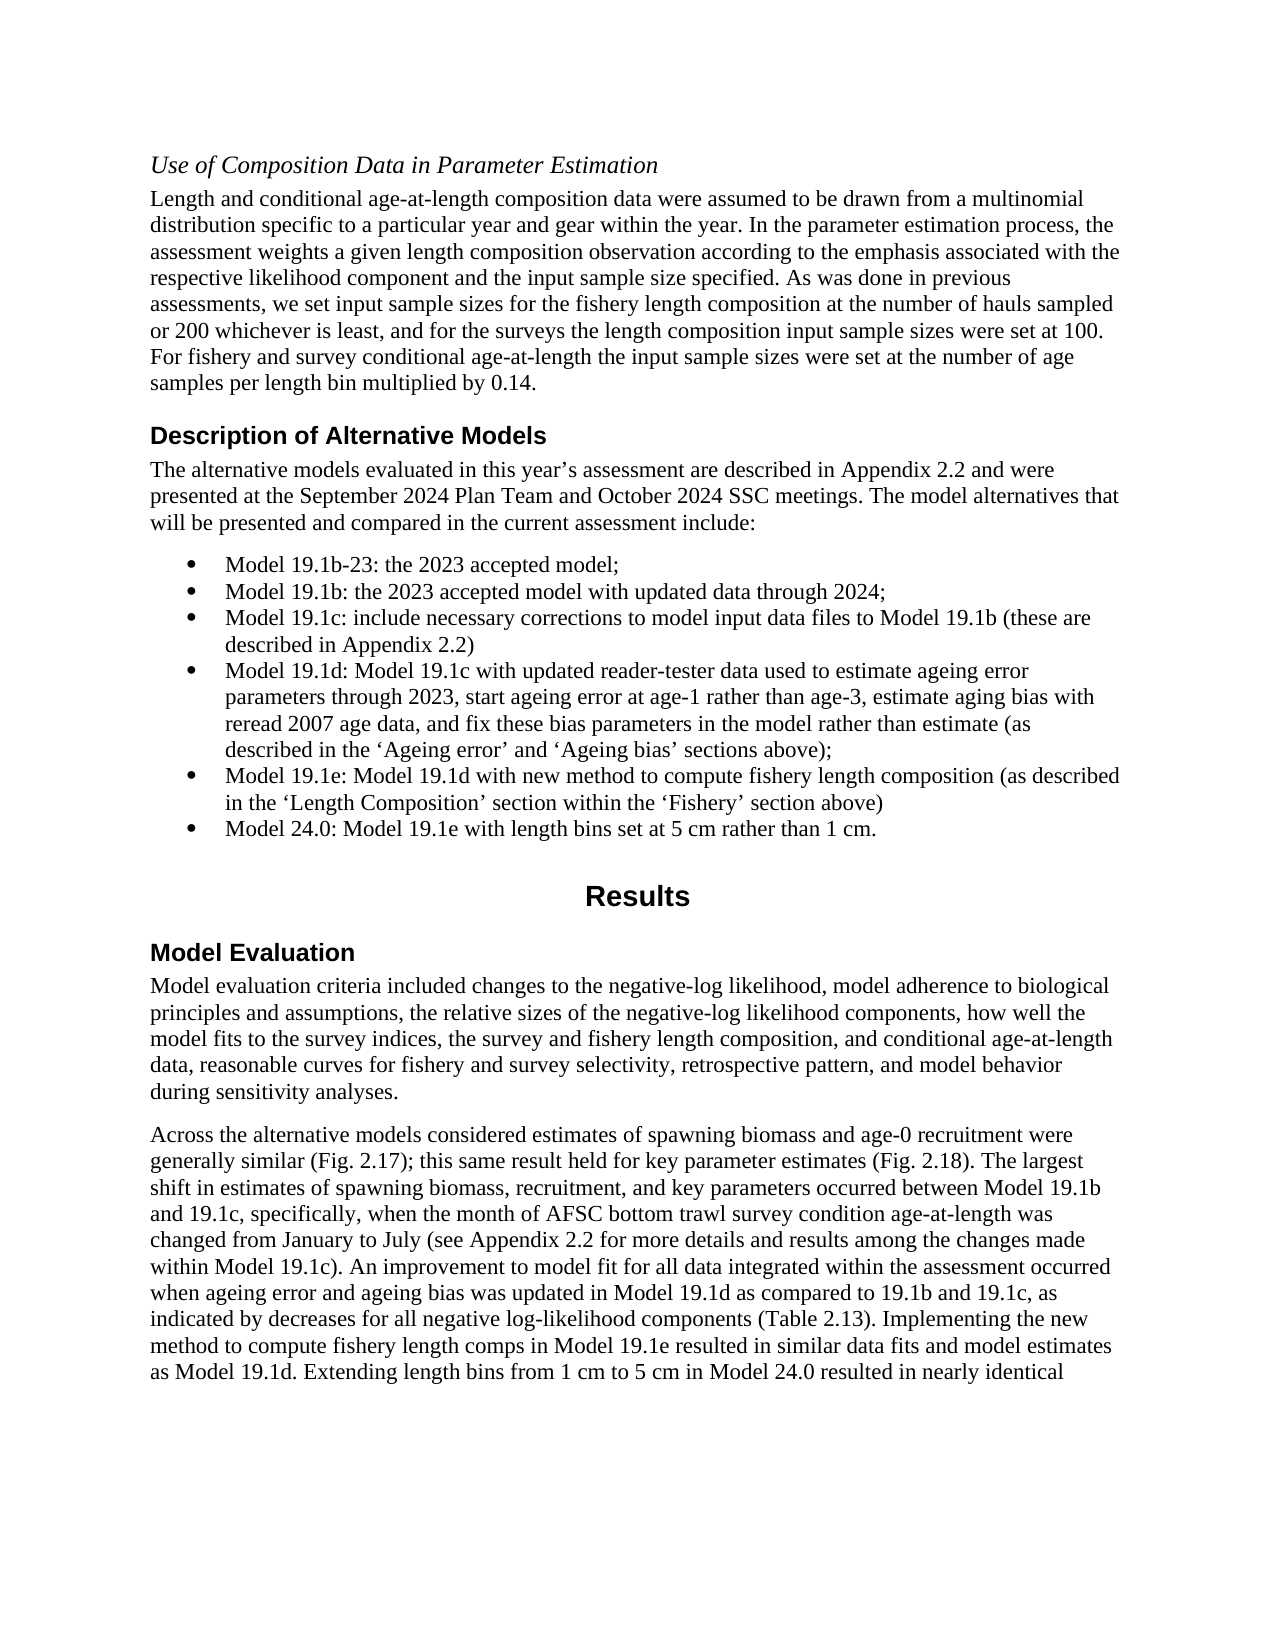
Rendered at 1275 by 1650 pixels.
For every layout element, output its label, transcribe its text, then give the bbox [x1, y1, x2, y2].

list Model 19.1c: include necessary corrections to model input data files to Model 19.1b (these are described in Appendix 2.2) [187, 604, 1125, 657]
subtitle Use of Composition Data in Parameter Estimation [150, 150, 1125, 179]
list Model 19.1b: the 2023 accepted model with updated data through 2024; [187, 578, 1125, 604]
subtitle Description of Alternative Models [150, 421, 1125, 449]
subtitle Results [150, 879, 1125, 912]
list Model 19.1d: Model 19.1c with updated reader-tester data used to estimate ageing error parameters through 2023, start ageing error at age-1 rather than age-3, estimate aging bias with reread 2007 age data, and fix these bias parameters in the model rather than estimate (as described in the ‘Ageing error’ and ‘Ageing bias’ sections above); [187, 657, 1125, 762]
list Model 24.0: Model 19.1e with length bins set at 5 cm rather than 1 cm. [187, 815, 1125, 841]
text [150, 1121, 1125, 1384]
text The alternative models evaluated in this year’s assessment are described in Appendix 2.2 and were presented at the September 2024 Plan Team and October 2024 SSC meetings. The model alternatives that will be presented and compared in the current assessment include: [150, 456, 1125, 535]
list Model 19.1b-23: the 2023 accepted model; [187, 552, 1125, 578]
text Length and conditional age-at-length composition data were assumed to be drawn from a multinomial distribution specific to a particular year and gear within the year. In the parameter estimation process, the assessment weights a given length composition observation according to the emphasis associated with the respective likelihood component and the input sample size specified. As was done in previous assessments, we set input sample sizes for the fishery length composition at the number of hauls sampled or 200 whichever is least, and for the surveys the length composition input sample sizes were set at 100. For fishery and survey conditional age-at-length the input sample sizes were set at the number of age samples per length bin multiplied by 0.14. [150, 185, 1125, 396]
list Model 19.1e: Model 19.1d with new method to compute fishery length composition (as described in the ‘Length Composition’ section within the ‘Fishery’ section above) [187, 762, 1125, 815]
text Model evaluation criteria included changes to the negative-log likelihood, model adherence to biological principles and assumptions, the relative sizes of the negative-log likelihood components, how well the model fits to the survey indices, the survey and fishery length composition, and conditional age-at-length data, reasonable curves for fishery and survey selectivity, retrospective pattern, and model behavior during sensitivity analyses. [150, 972, 1125, 1104]
subtitle Model Evaluation [150, 937, 1125, 966]
